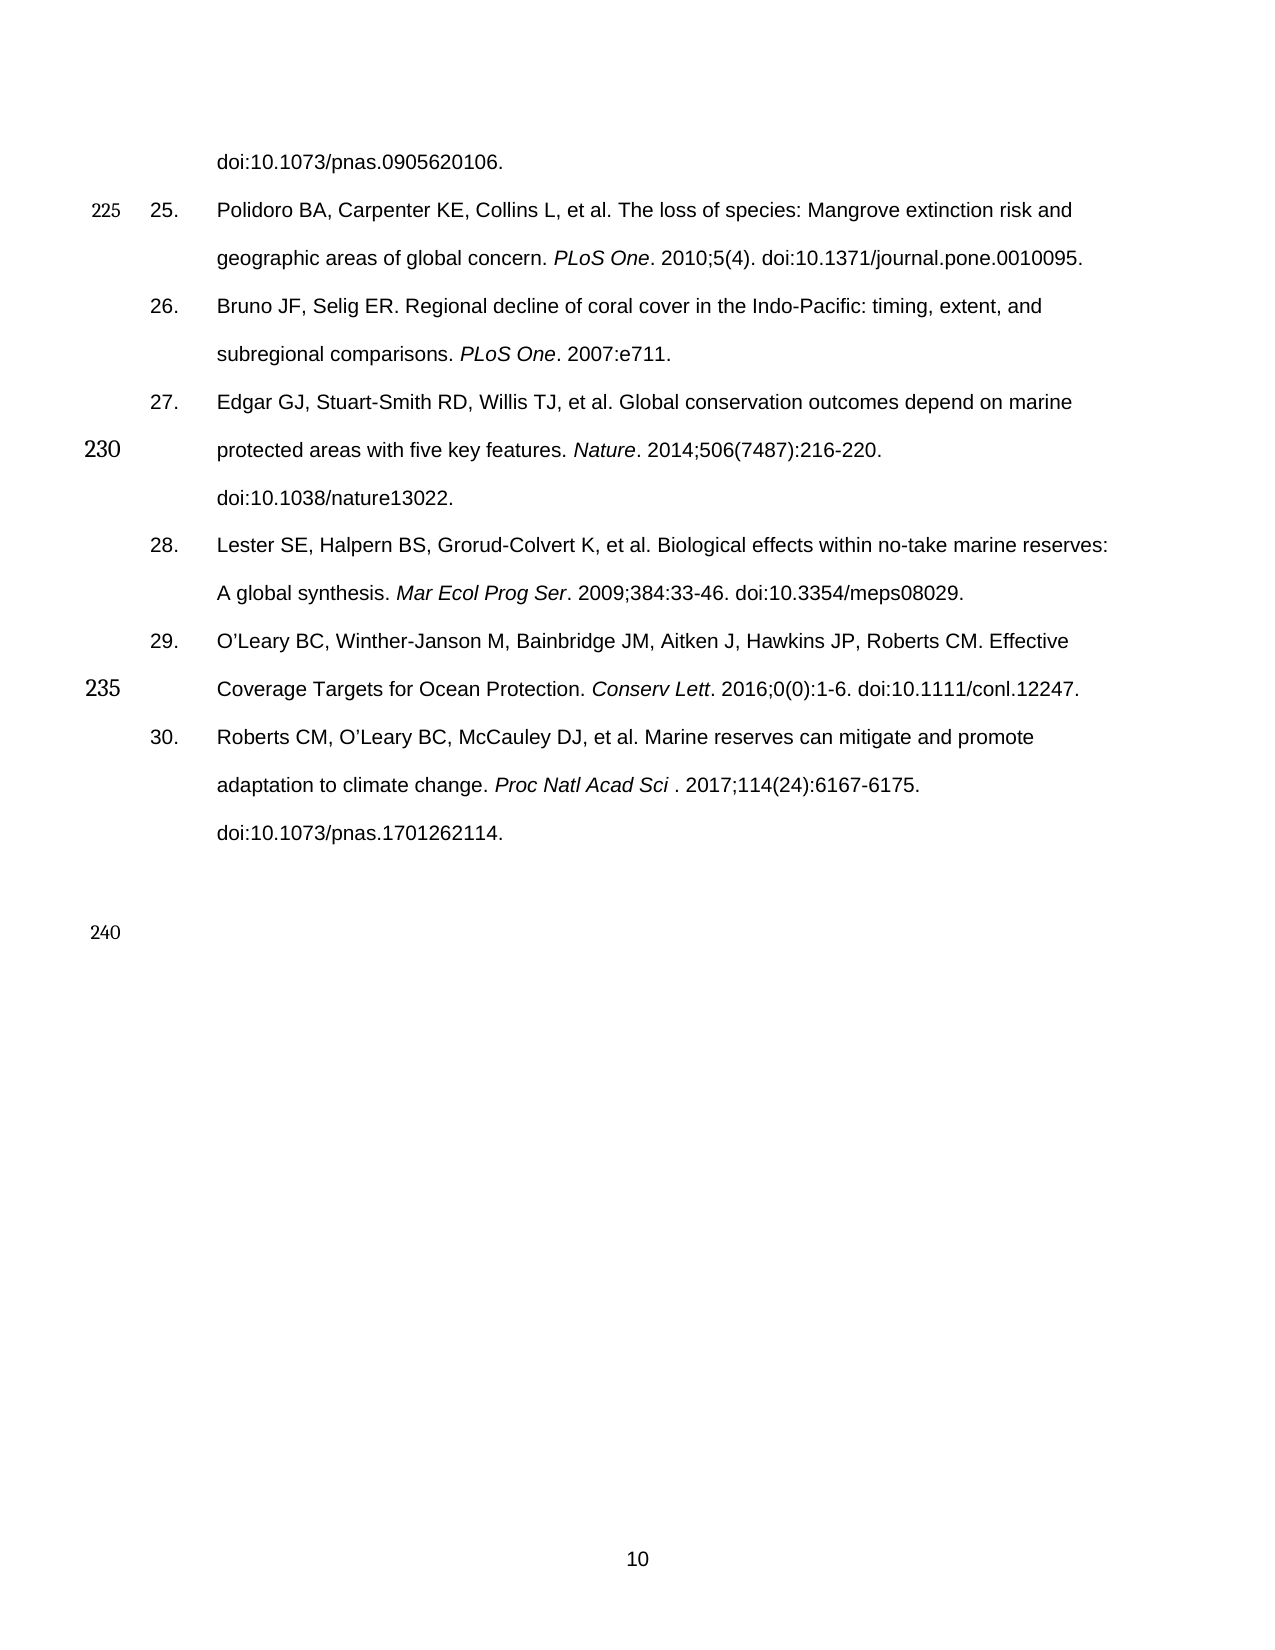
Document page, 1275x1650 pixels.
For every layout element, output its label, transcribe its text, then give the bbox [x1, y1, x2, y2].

text 26. Bruno JF, Selig ER. Regional decline of coral cover in the Indo-Pacific: timing, extent, and subregional comparisons. PLoS One. 2007:e711. [150, 294, 1125, 366]
text 28. Lester SE, Halpern BS, Grorud-Colvert K, et al. Biological effects within no-take marine reserves: A global synthesis. Mar Ecol Prog Ser. 2009;384:33-46. doi:10.3354/meps08029. [150, 533, 1125, 605]
text 25. Polidoro BA, Carpenter KE, Collins L, et al. The loss of species: Mangrove extinction risk and geographic areas of global concern. PLoS One. 2010;5(4). doi:10.1371/journal.pone.0010095. [150, 198, 1125, 270]
text 30. Roberts CM, O’Leary BC, McCauley DJ, et al. Marine reserves can mitigate and promote adaptation to climate change. Proc Natl Acad Sci . 2017;114(24):6167-6175. doi:10.1073/pnas.1701262114. [150, 725, 1125, 845]
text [150, 150, 1125, 174]
text 27. Edgar GJ, Stuart-Smith RD, Willis TJ, et al. Global conservation outcomes depend on marine protected areas with five key features. Nature. 2014;506(7487):216-220. doi:10.1038/nature13022. [150, 389, 1125, 509]
text 29. O’Leary BC, Winther-Janson M, Bainbridge JM, Aitken J, Hawkins JP, Roberts CM. Effective Coverage Targets for Ocean Protection. Conserv Lett. 2016;0(0):1-6. doi:10.1111/conl.12247. [150, 629, 1125, 701]
